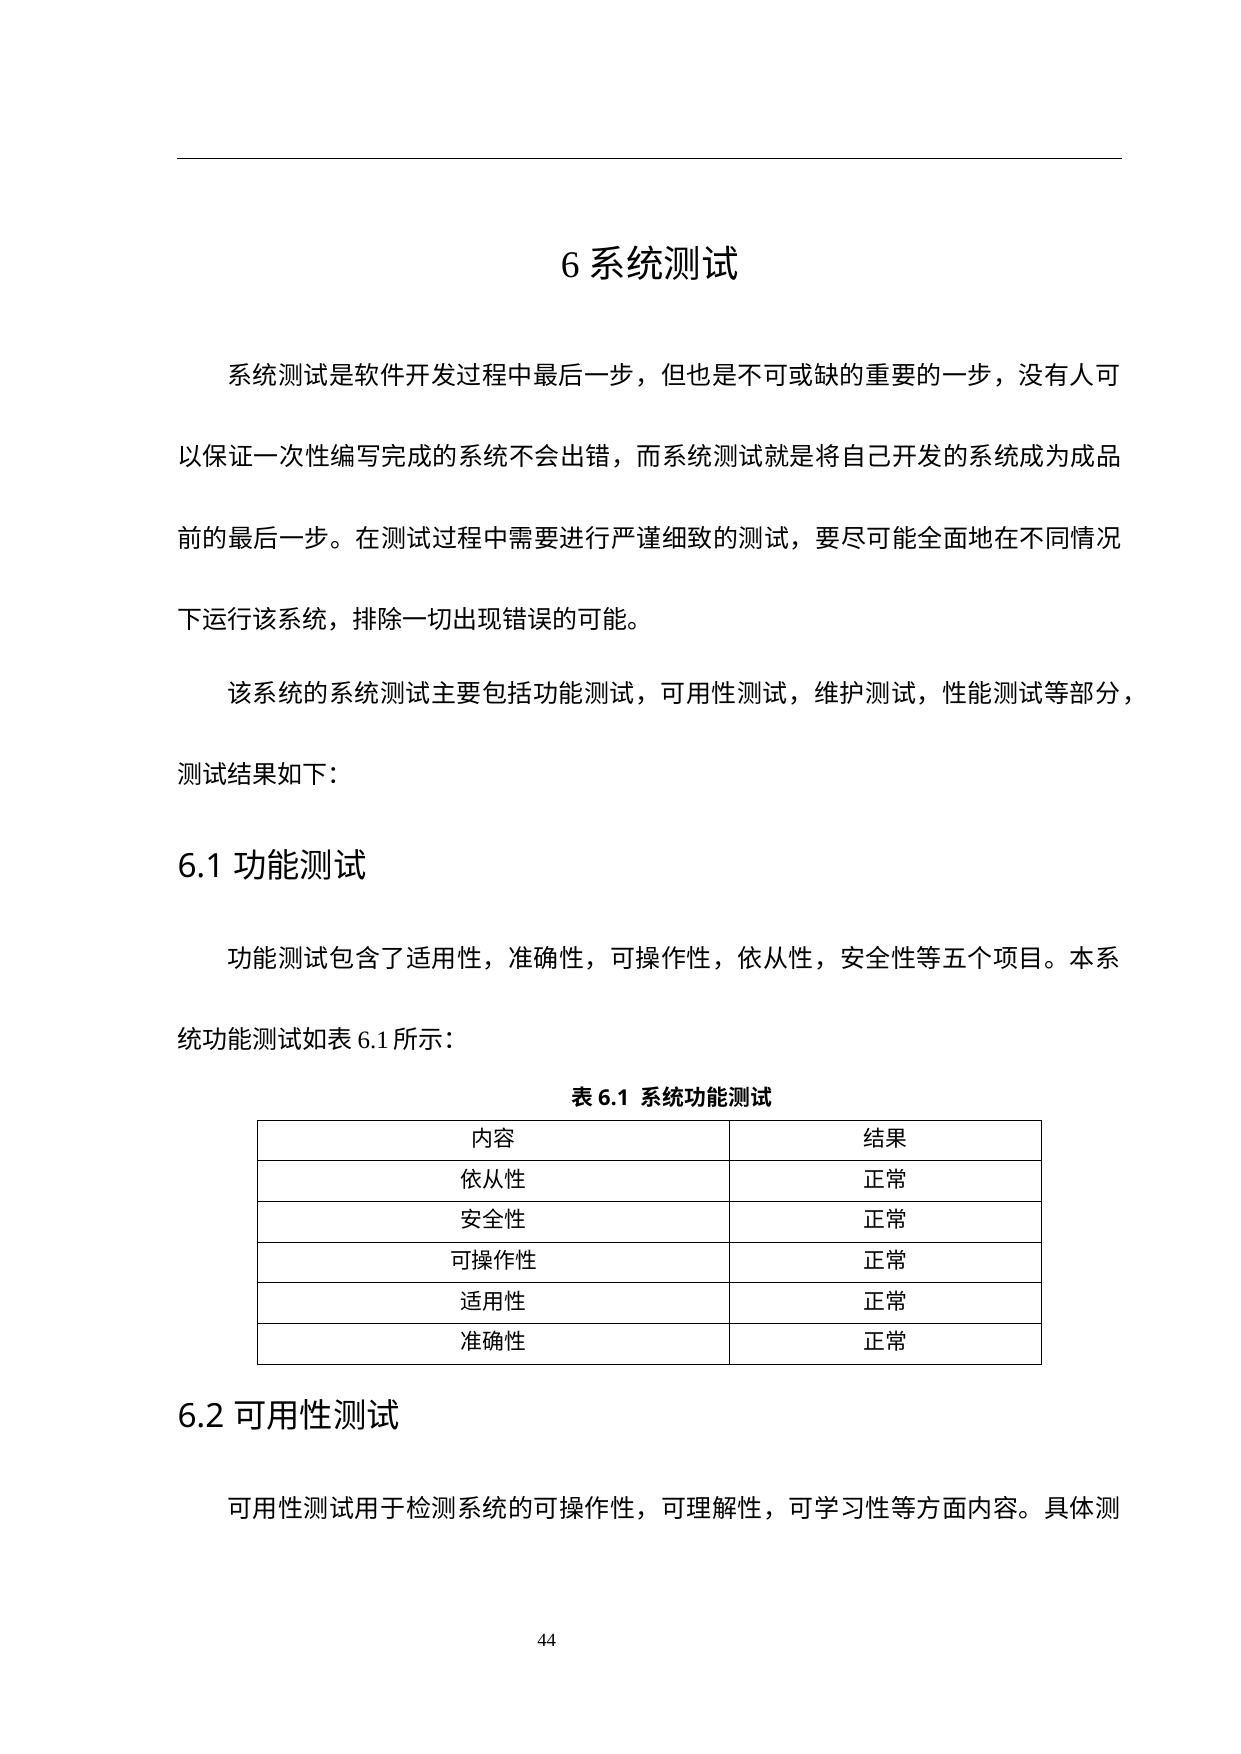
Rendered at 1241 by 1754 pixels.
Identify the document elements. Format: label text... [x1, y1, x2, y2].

table_cell 安全性 [258, 1202, 729, 1242]
table_cell 正常 [730, 1283, 1041, 1323]
subtitle 6.2 可用性测试 [177, 1381, 1122, 1446]
table_cell 适用性 [258, 1283, 729, 1323]
text 功能测试包含了适用性，准确性，可操作性，依从性，安全性等五个项目。本系统功能测试如表6.1所示： [177, 924, 1122, 1070]
table_cell 准确性 [258, 1324, 729, 1363]
text 该系统的系统测试主要包括功能测试，可用性测试，维护测试，性能测试等部分，测试结果如下： [177, 659, 1122, 805]
table_cell 正常 [730, 1202, 1041, 1242]
text 系统测试是软件开发过程中最后一步，但也是不可或缺的重要的一步，没有人可以保证一次性编写完成的系统不会出错，而系统测试就是将自己开发的系统成为成品前的最后一步。在测试过程中需要进行严谨细致的测试，要尽可能全面地在不同情况下运行该系统，排除一切出现错误的可能。 [177, 341, 1122, 650]
text 表6.1 系统功能测试 [177, 1079, 1122, 1112]
table_cell 可操作性 [258, 1243, 729, 1282]
subtitle 6.1 功能测试 [177, 831, 1122, 896]
subtitle 6 系统测试 [177, 228, 1122, 293]
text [177, 1474, 1122, 1539]
table_header 结果 [730, 1121, 1041, 1160]
table_cell 正常 [730, 1243, 1041, 1282]
table_header 内容 [258, 1121, 729, 1160]
table_cell 正常 [730, 1161, 1041, 1201]
table_cell 正常 [730, 1324, 1041, 1363]
table_cell 依从性 [258, 1161, 729, 1201]
